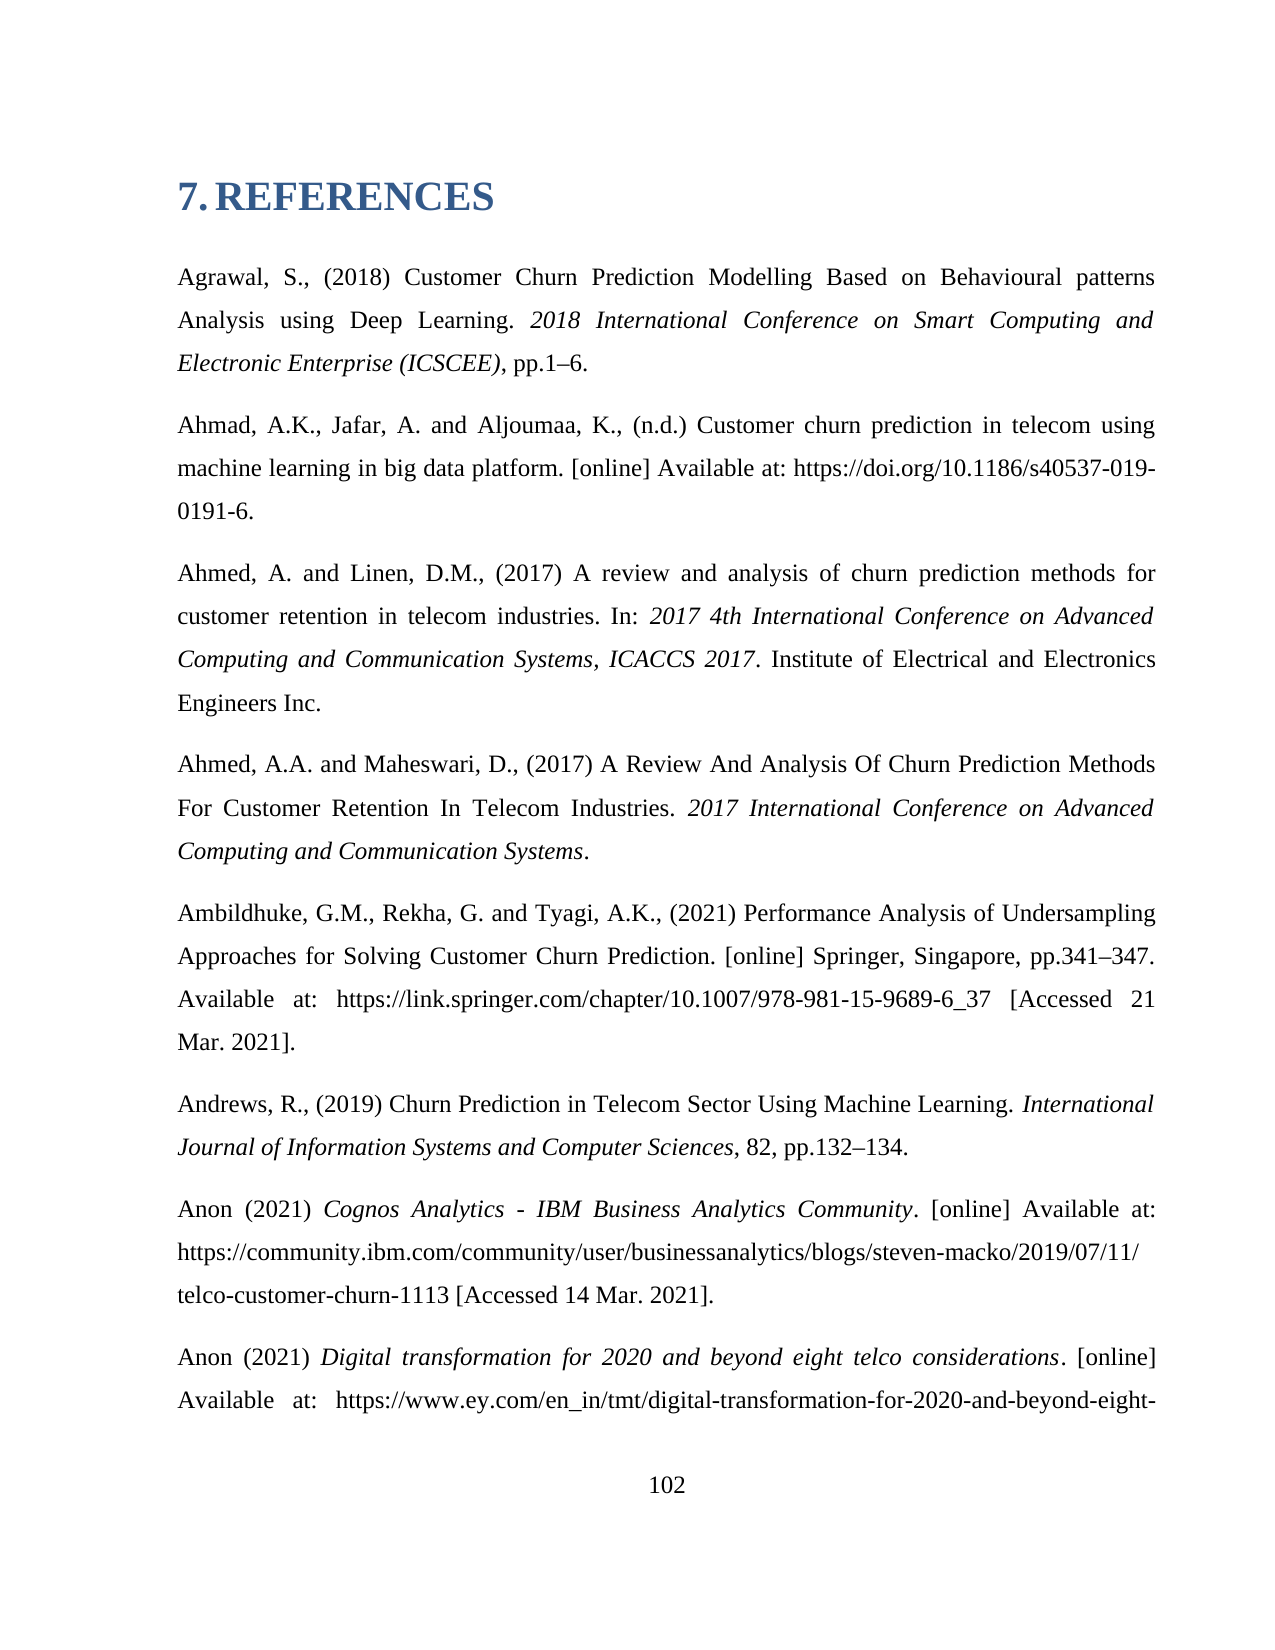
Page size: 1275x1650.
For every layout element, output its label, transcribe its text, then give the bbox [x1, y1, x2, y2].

text Ahmed, A.A. and Maheswari, D., (2017) A Review And Analysis Of Churn Prediction Methods For Customer Retention In Telecom Industries. 2017 International Conference on Advanced Computing and Communication Systems. [177, 749, 1156, 864]
text Andrews, R., (2019) Churn Prediction in Telecom Sector Using Machine Learning. International Journal of Information Systems and Computer Sciences, 82, pp.132–134. [177, 1089, 1156, 1161]
text Ahmad, A.K., Jafar, A. and Aljoumaa, K., (n.d.) Customer churn prediction in telecom using machine learning in big data platform. [online] Available at: https://doi.org/10.1186/s40537-019-0191-6. [177, 410, 1156, 525]
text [177, 1342, 1156, 1414]
text Anon (2021) Cognos Analytics - IBM Business Analytics Community. [online] Available at: https://community.ibm.com/community/user/businessanalytics/blogs/steven-macko/2019/07/11/telco-customer-churn-1113 [Accessed 14 Mar. 2021]. [177, 1194, 1156, 1309]
text Ahmed, A. and Linen, D.M., (2017) A review and analysis of churn prediction methods for customer retention in telecom industries. In: 2017 4th International Conference on Advanced Computing and Communication Systems, ICACCS 2017. Institute of Electrical and Electronics Engineers Inc. [177, 558, 1156, 716]
text Agrawal, S., (2018) Customer Churn Prediction Modelling Based on Behavioural patterns Analysis using Deep Learning. 2018 International Conference on Smart Computing and Electronic Enterprise (ICSCEE), pp.1–6. [177, 262, 1156, 377]
text Ambildhuke, G.M., Rekha, G. and Tyagi, A.K., (2021) Performance Analysis of Undersampling Approaches for Solving Customer Churn Prediction. [online] Springer, Singapore, pp.341–347. Available at: https://link.springer.com/chapter/10.1007/978-981-15-9689-6_37 [Accessed 21 Mar. 2021]. [177, 898, 1156, 1056]
subtitle REFERENCES [177, 171, 1156, 219]
